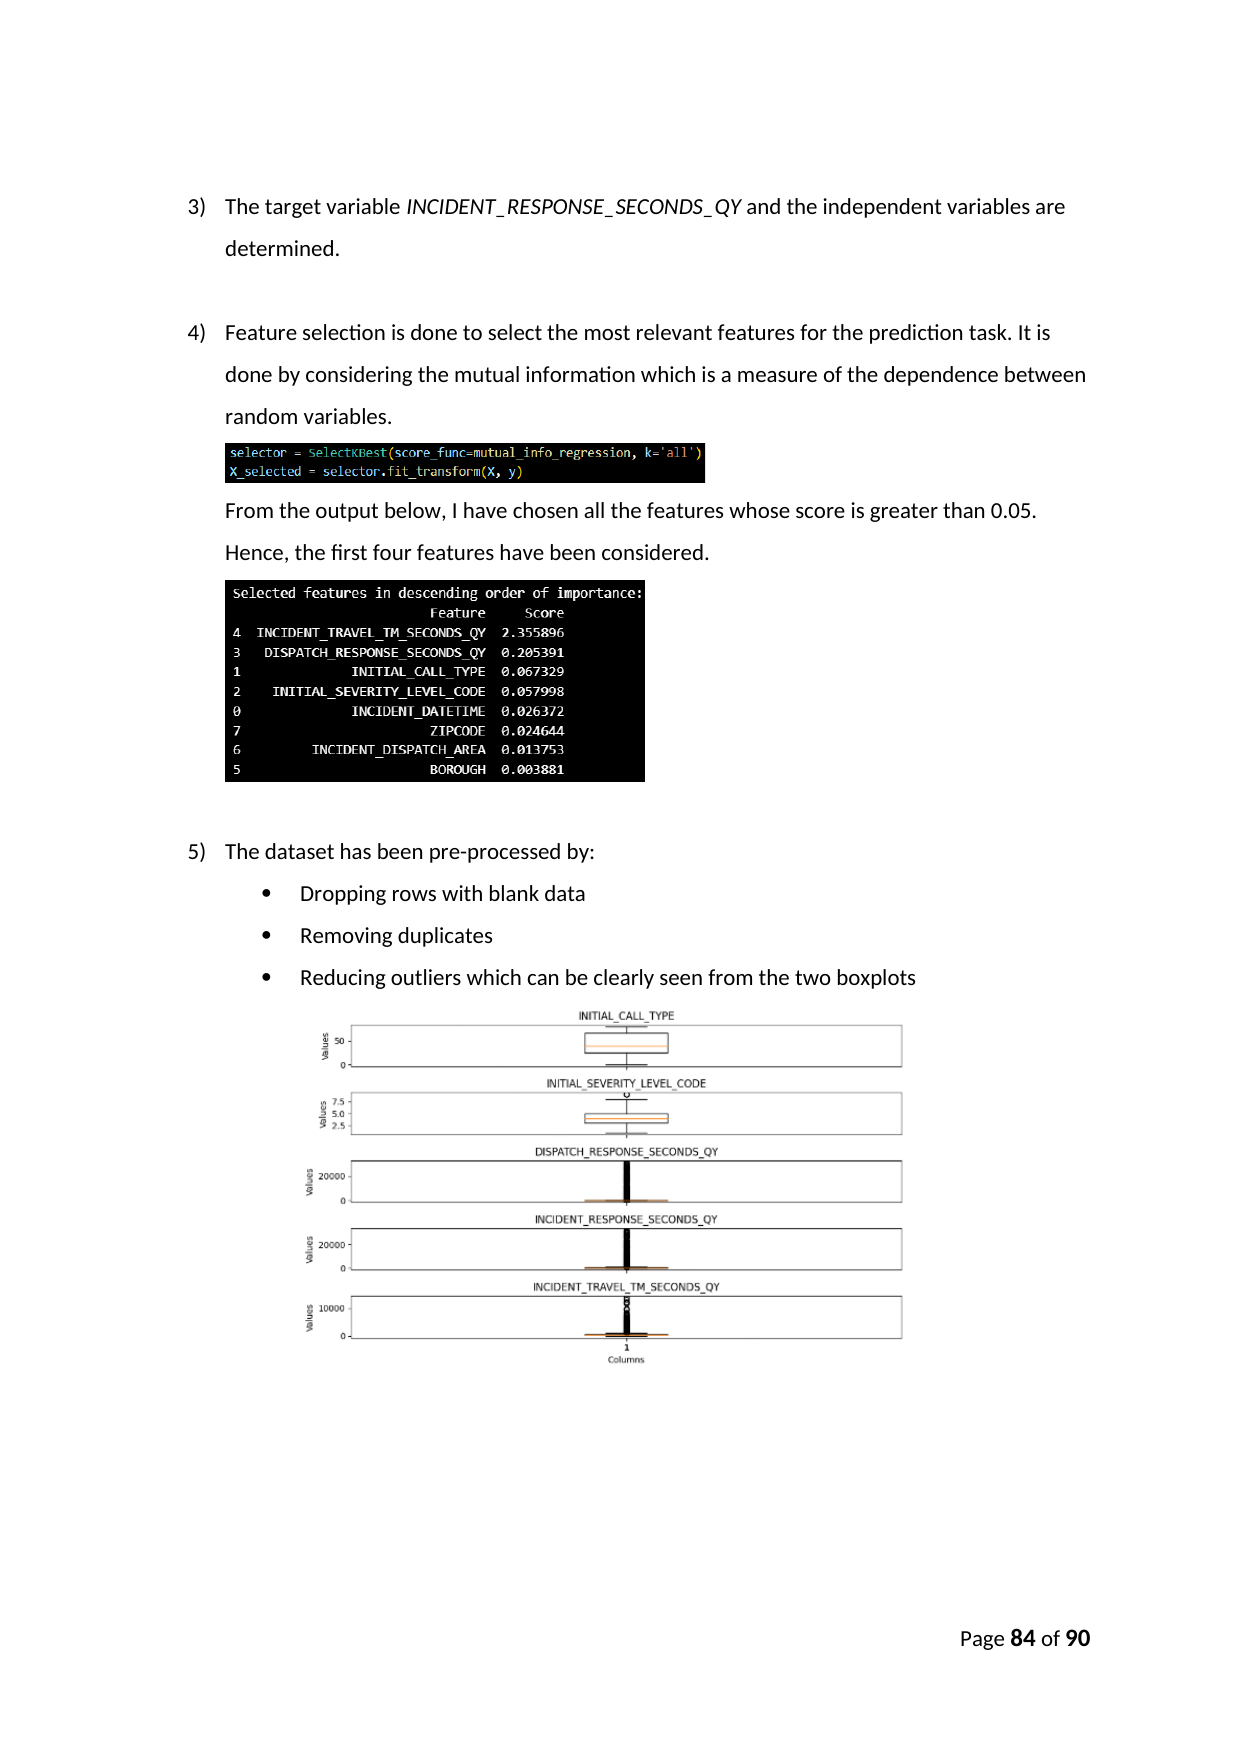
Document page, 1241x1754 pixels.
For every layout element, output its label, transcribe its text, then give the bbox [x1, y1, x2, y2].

list Removing duplicates [262, 921, 1090, 949]
list Dropping rows with blank data [262, 879, 1090, 907]
list From the output below, I have chosen all the features whose score is greater than 0.05. Hence, the first four features have been considered. [225, 496, 1090, 566]
picture [225, 443, 706, 483]
picture [225, 580, 645, 782]
picture [300, 1005, 907, 1369]
list Feature selection is done to select the most relevant features for the prediction task. It is done by considering the mutual information which is a measure of the dependence between random variables. [187, 318, 1090, 430]
list The dataset has been pre-processed by: [187, 837, 1090, 865]
list Reducing outliers which can be clearly seen from the two boxplots [262, 963, 1090, 991]
list The target variable INCIDENT_RESPONSE_SECONDS_QY and the independent variables are determined. [187, 192, 1090, 262]
